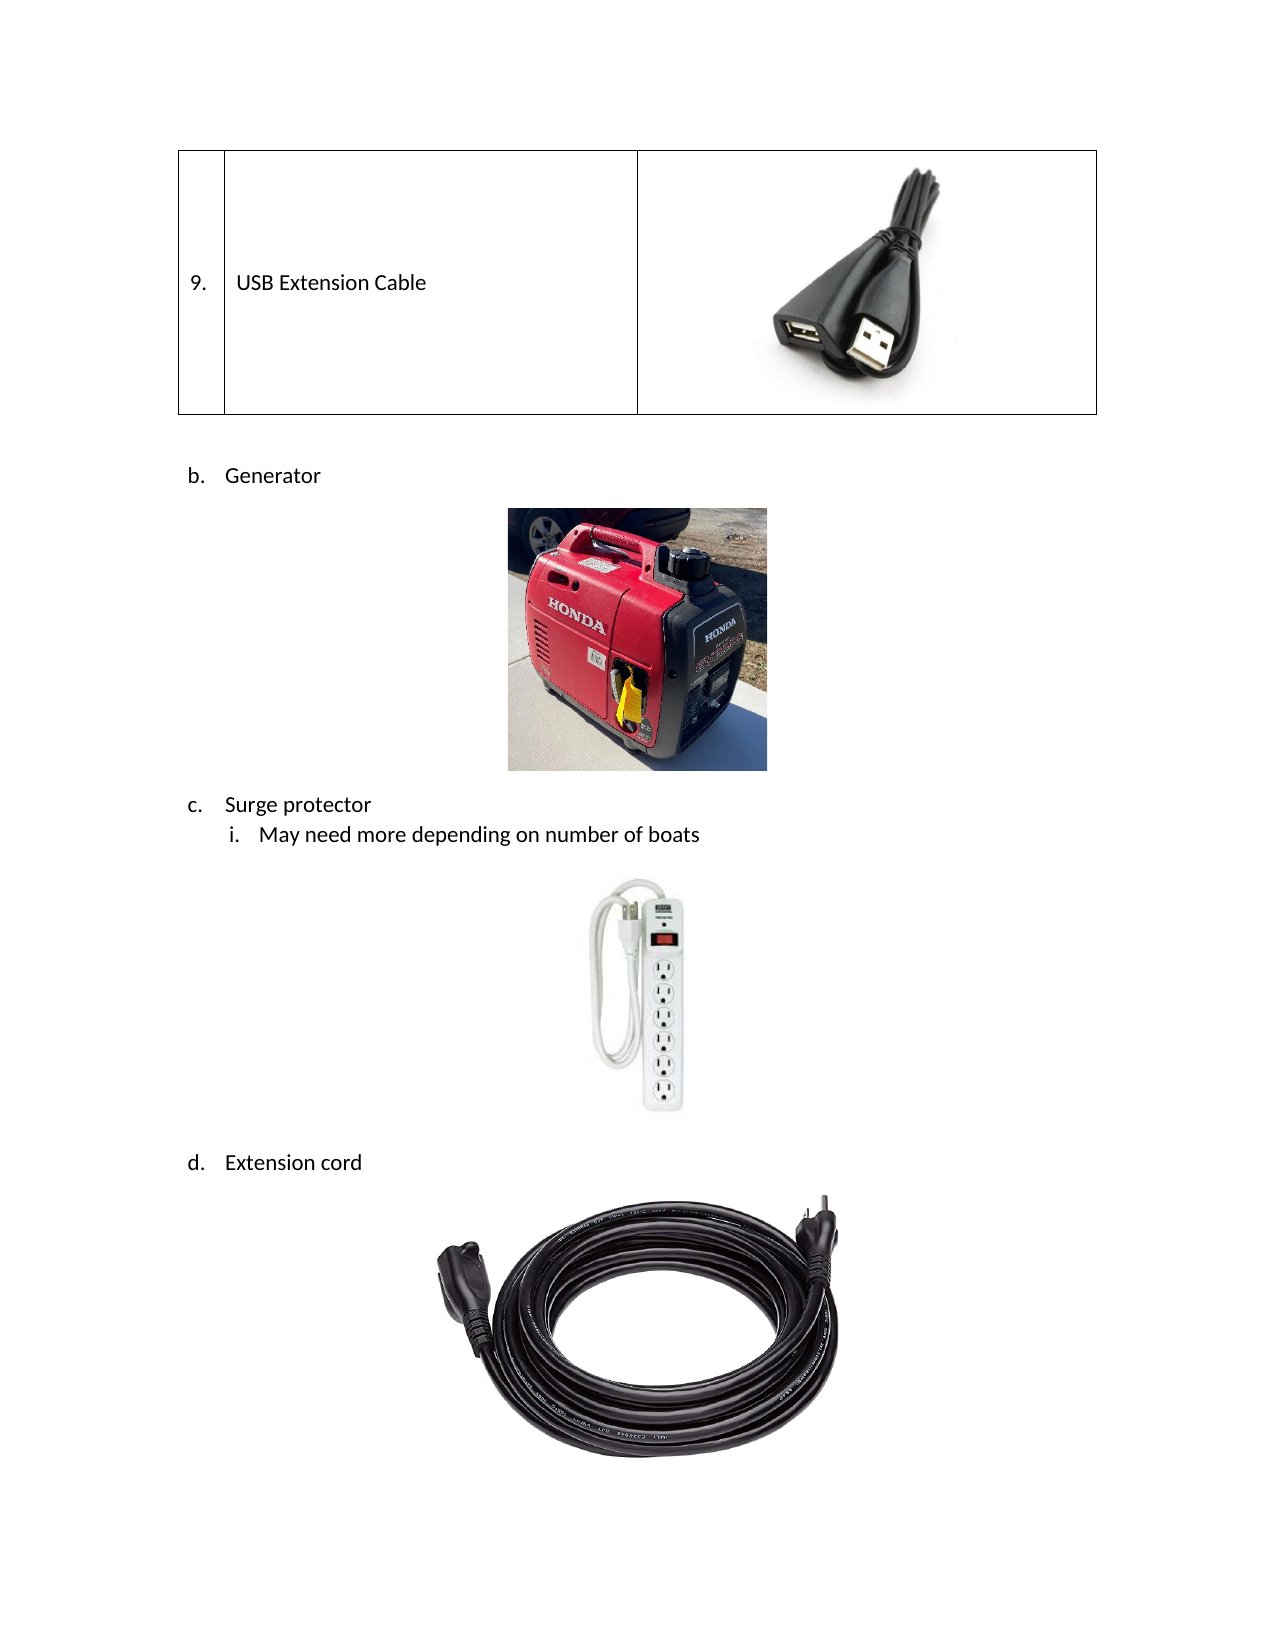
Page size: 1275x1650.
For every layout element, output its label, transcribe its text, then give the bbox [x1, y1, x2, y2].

list Generator [187, 461, 1125, 489]
list Surge protector [187, 790, 1125, 818]
table_cell 9. [179, 151, 224, 413]
table_cell [638, 151, 735, 413]
table_cell [999, 151, 1096, 413]
list May need more depending on number of boats [240, 820, 1125, 848]
list Extension cord [187, 1148, 1125, 1176]
picture [507, 508, 768, 771]
picture [436, 1195, 839, 1458]
picture [735, 151, 999, 414]
table_cell USB Extension Cable [225, 151, 637, 413]
